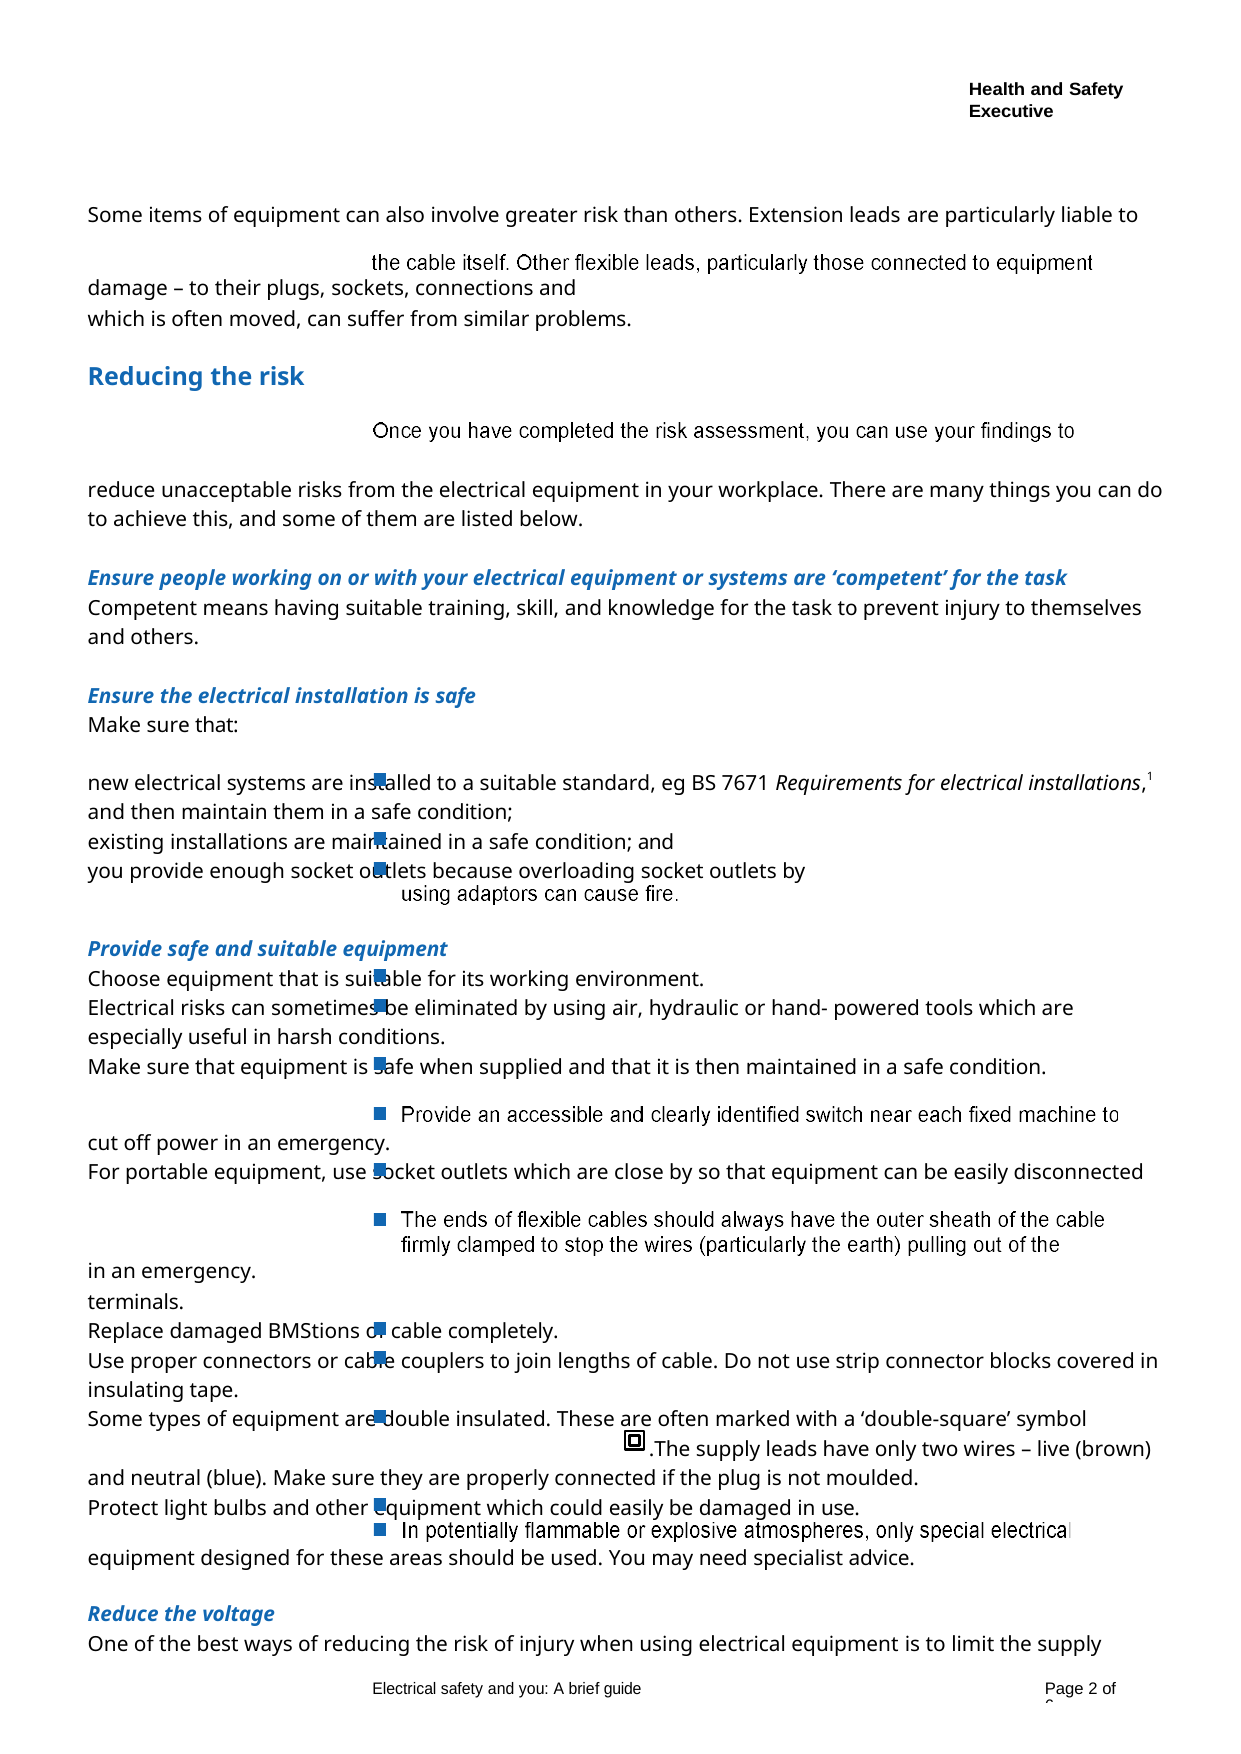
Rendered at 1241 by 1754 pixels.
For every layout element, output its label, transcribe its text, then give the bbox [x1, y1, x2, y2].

text reduce unacceptable risks from the electrical equipment in your workplace. There are many things you can do to achieve this, and some of them are listed below. [87, 475, 1167, 533]
text Choose equipment that is suitable for its working environment. [87, 964, 1167, 992]
picture [373, 1351, 386, 1364]
picture [373, 1213, 386, 1226]
picture [373, 832, 386, 845]
text cut off power in an emergency. [87, 1083, 1167, 1156]
picture [373, 999, 386, 1012]
text Electrical risks can sometimes be eliminated by using air, hydraulic or hand- powered tools which are especially useful in harsh conditions. [87, 993, 1167, 1051]
picture [373, 1107, 386, 1120]
text Replace damaged BMStions of cable completely. [87, 1316, 1167, 1345]
text Make sure that: [87, 711, 1167, 739]
text terminals. [87, 1287, 1167, 1315]
text Some types of equipment are double insulated. These are often marked with a ‘double-square’ symbol .The supply leads have only two wires – live (brown) and neutral (blue). Make sure they are properly connected if the plug is not moulded. [87, 1404, 1167, 1491]
text Ensure people working on or with your electrical equipment or systems are ‘competent’ for the task [87, 563, 1167, 592]
picture [402, 885, 678, 905]
text Use proper connectors or cable couplers to join lengths of cable. Do not use strip connector blocks covered in insulating tape. [87, 1346, 1167, 1403]
picture [372, 254, 1093, 274]
picture [373, 422, 1074, 442]
picture [373, 969, 386, 982]
text you provide enough socket outlets because overloading socket outlets by [87, 856, 1167, 885]
picture [373, 1410, 386, 1423]
text Some items of equipment can also involve greater risk than others. Extension leads are particularly liable to damage – to their plugs, sockets, connections and [87, 200, 1167, 302]
picture [373, 1322, 386, 1335]
picture [373, 1498, 386, 1511]
text Make sure that equipment is safe when supplied and that it is then maintained in a safe condition. [87, 1052, 1167, 1080]
picture [401, 1211, 1104, 1231]
picture [373, 1523, 386, 1536]
picture [373, 1163, 386, 1176]
picture [373, 1057, 386, 1070]
text existing installations are maintained in a safe condition; and [87, 827, 1167, 855]
text Reduce the voltage [87, 1599, 1167, 1628]
picture [373, 862, 386, 875]
text Competent means having suitable training, skill, and knowledge for the task to prevent injury to themselves and others. [87, 593, 1167, 650]
text new electrical systems are installed to a suitable standard, eg BS 7671 Requirements for electrical installations,1 and then maintain them in a safe condition; [87, 768, 1167, 826]
picture [403, 1522, 1071, 1542]
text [87, 1629, 1167, 1657]
text which is often moved, can suffer from similar problems. [87, 304, 1167, 332]
subtitle Reducing the risk [87, 358, 1167, 393]
text Ensure the electrical installation is safe [87, 681, 1167, 709]
picture [373, 773, 386, 786]
text For portable equipment, use socket outlets which are close by so that equipment can be easily disconnected in an emergency. [87, 1157, 1167, 1284]
text Provide safe and suitable equipment [87, 934, 1167, 963]
picture [402, 1106, 1118, 1126]
text Protect light bulbs and other equipment which could easily be damaged in use. [87, 1493, 1167, 1521]
picture [401, 1236, 1059, 1256]
